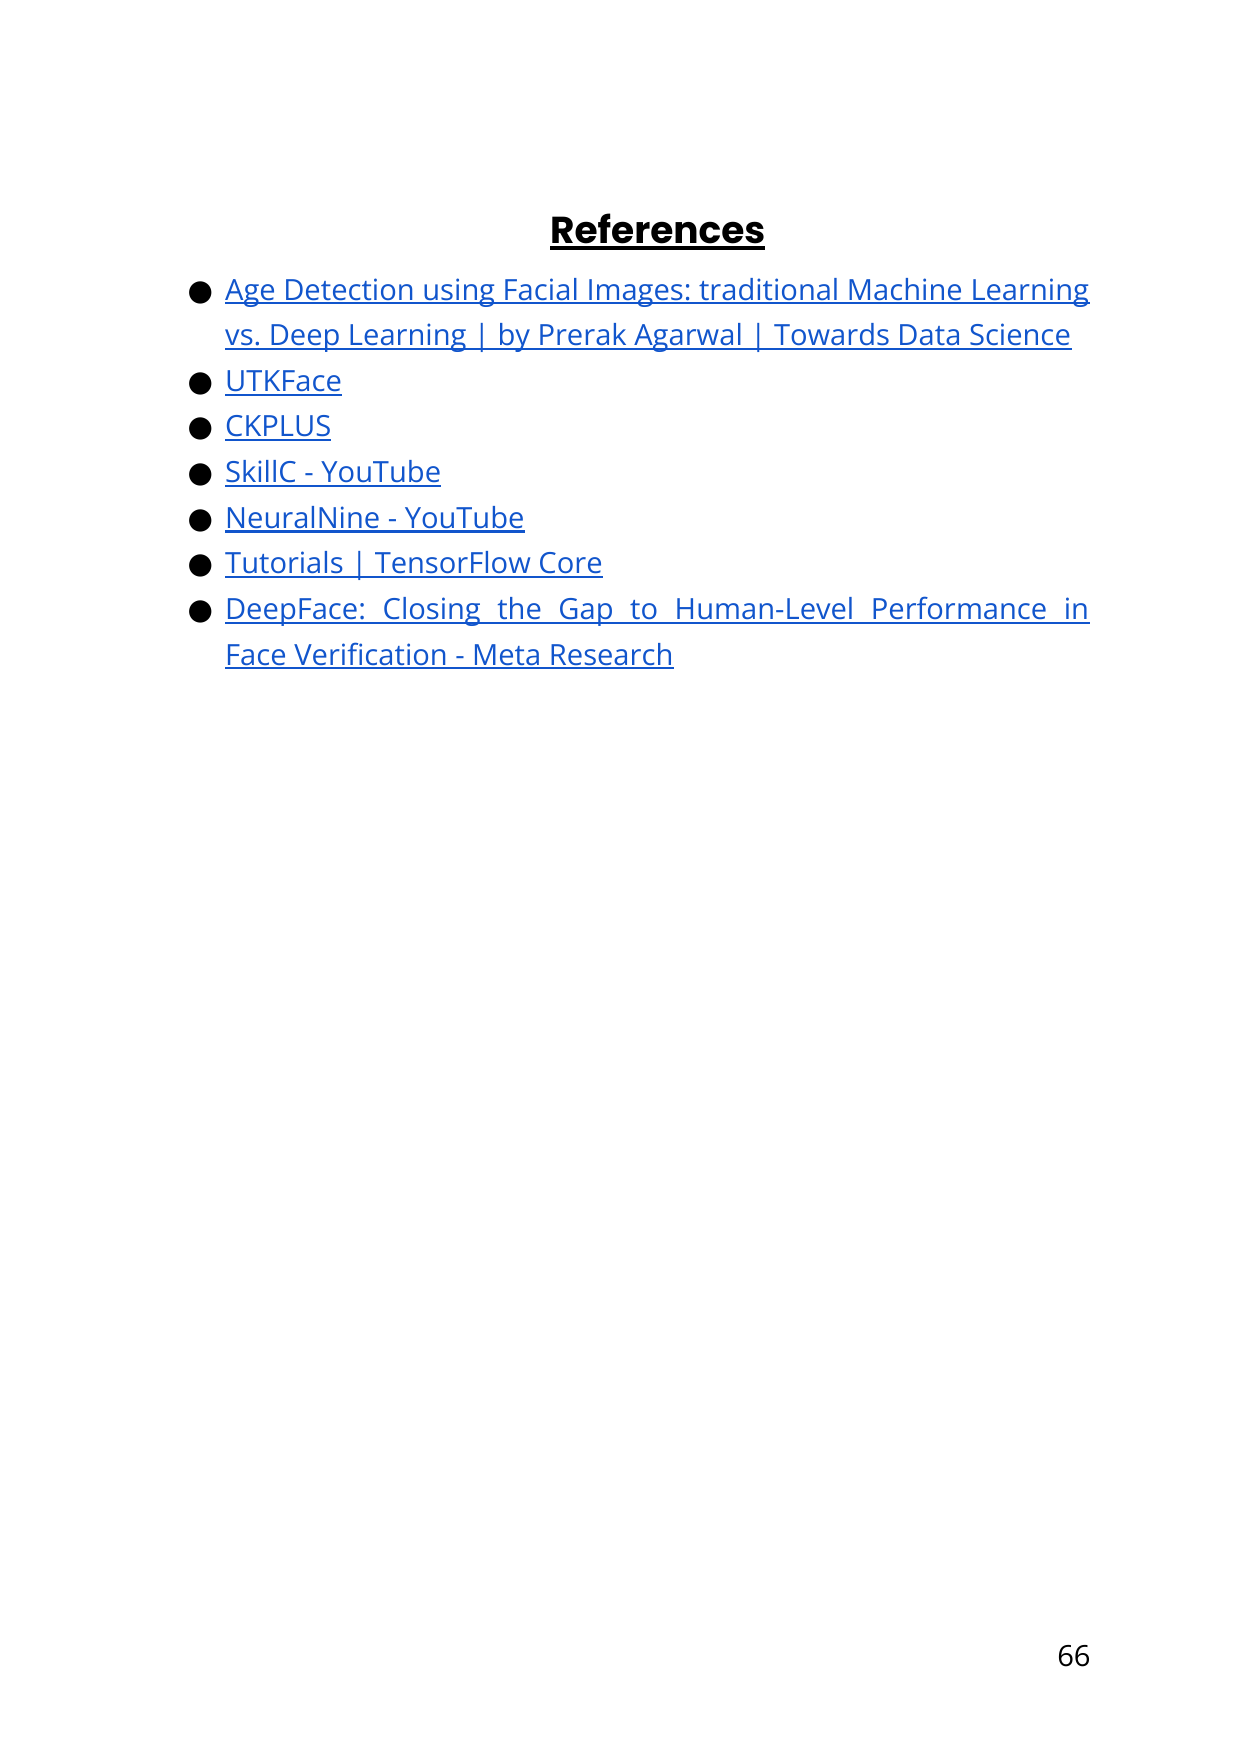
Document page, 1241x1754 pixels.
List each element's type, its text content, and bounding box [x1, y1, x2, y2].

list Tutorials | TensorFlow Core [187, 542, 1090, 582]
list UTKFace [187, 360, 1090, 400]
list CKPLUS [187, 406, 1090, 445]
list DeepFace: Closing the Gap to Human-Level Performance in Face Verification - Meta Research [187, 588, 1090, 673]
subtitle References [225, 200, 1090, 256]
list Age Detection using Facial Images: traditional Machine Learning vs. Deep Learning | by Prerak Agarwal | Towards Data Science [187, 269, 1090, 354]
list NeuralNine - YouTube [187, 497, 1090, 537]
list SkillC - YouTube [187, 451, 1090, 491]
